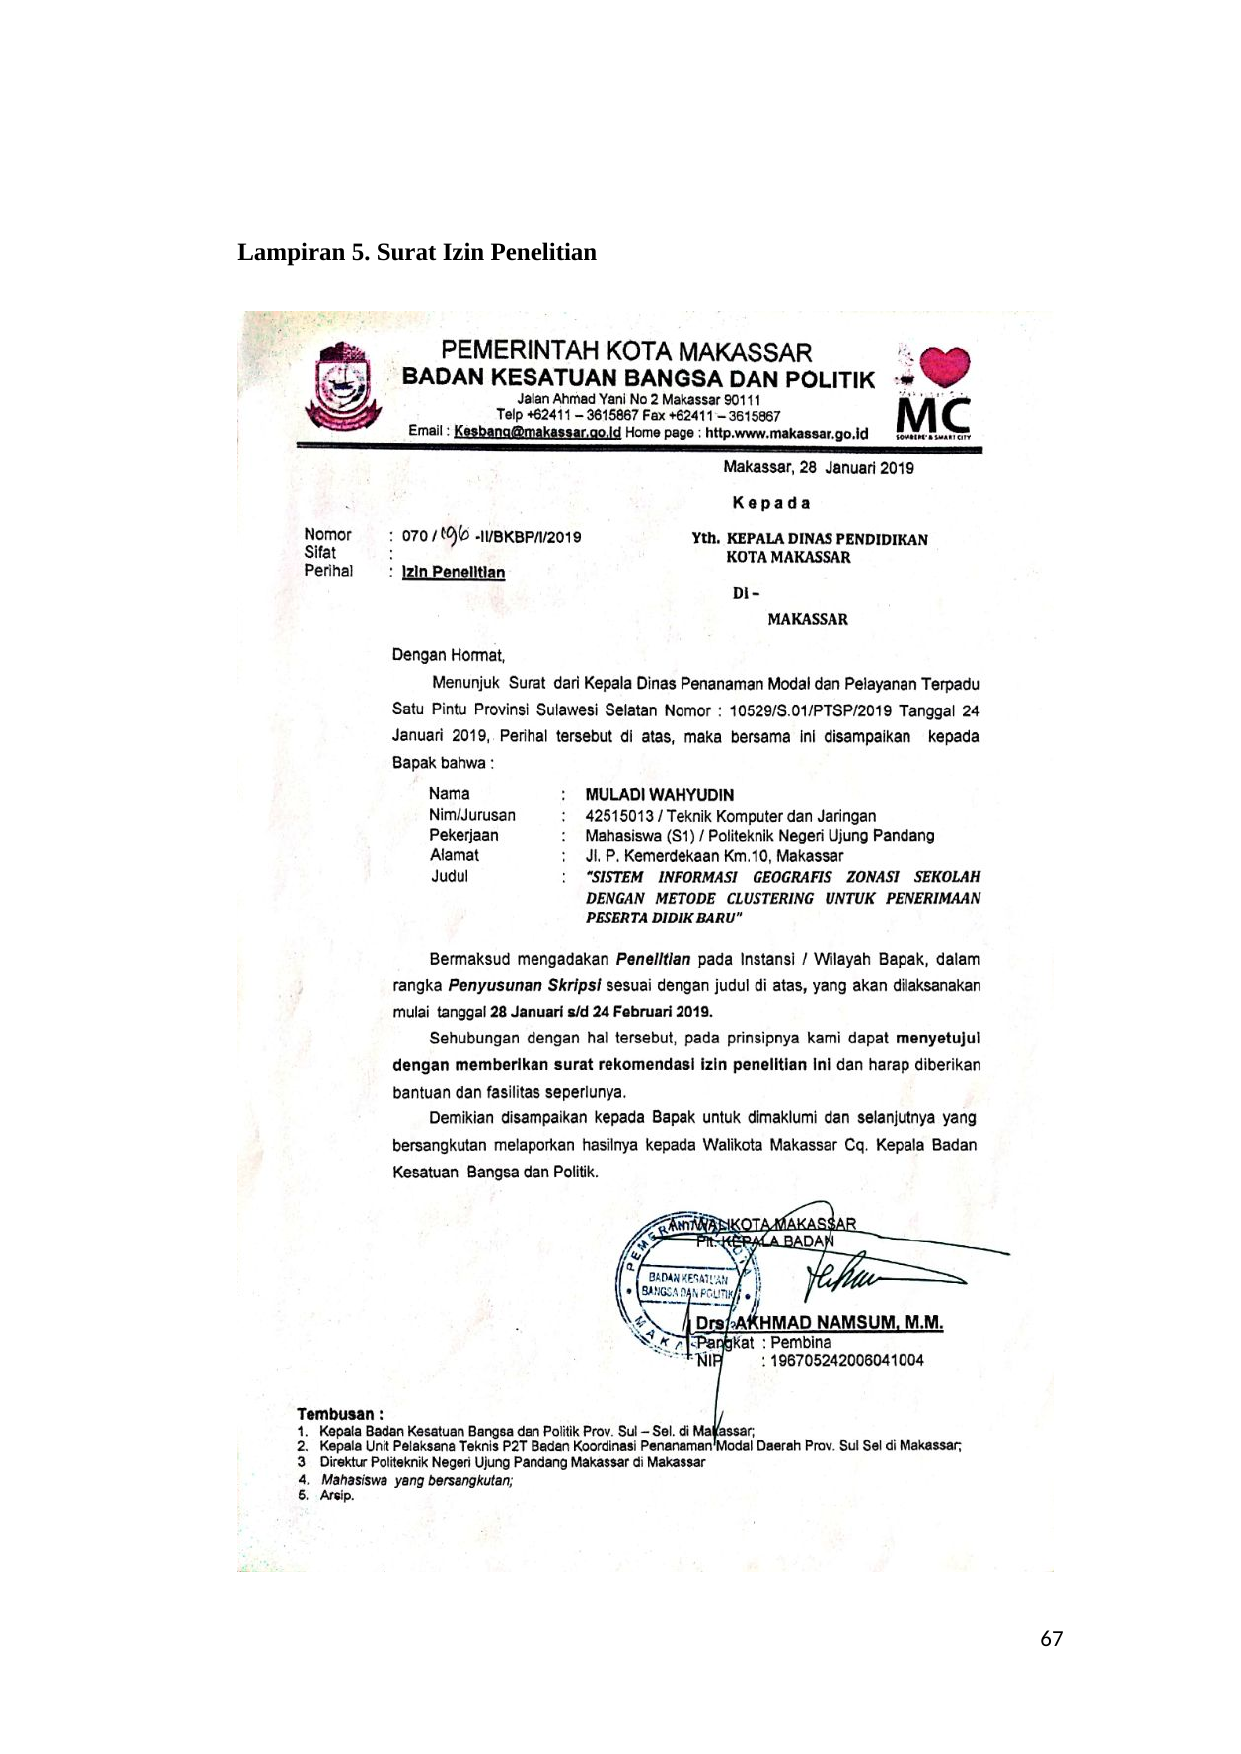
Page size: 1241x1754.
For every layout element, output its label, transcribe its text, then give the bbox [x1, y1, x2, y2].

picture [237, 311, 1054, 1572]
text Lampiran 5. Surat Izin Penelitian [237, 237, 1063, 266]
